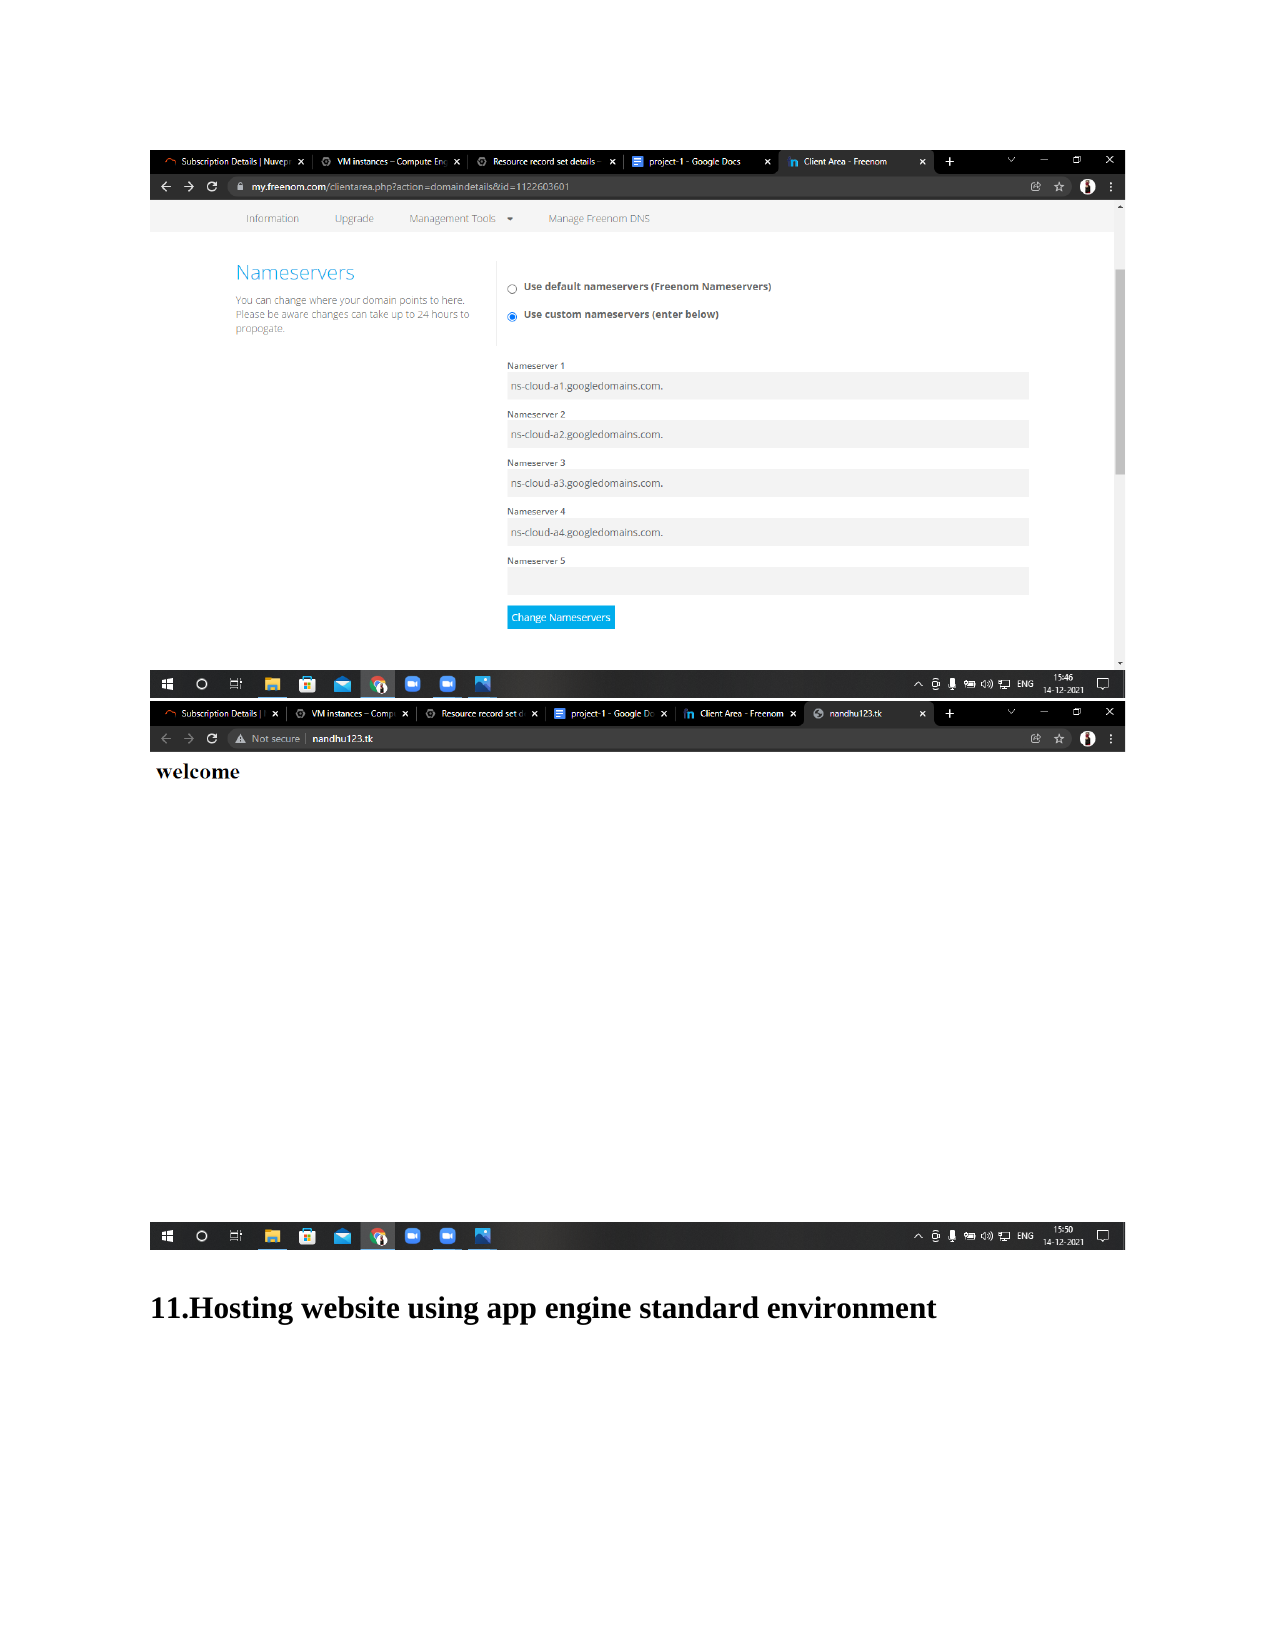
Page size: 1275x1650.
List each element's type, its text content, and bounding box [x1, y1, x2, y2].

picture [150, 701, 1125, 1250]
text 11.Hosting website using app engine standard environment [150, 1289, 1125, 1325]
picture [150, 150, 1125, 698]
